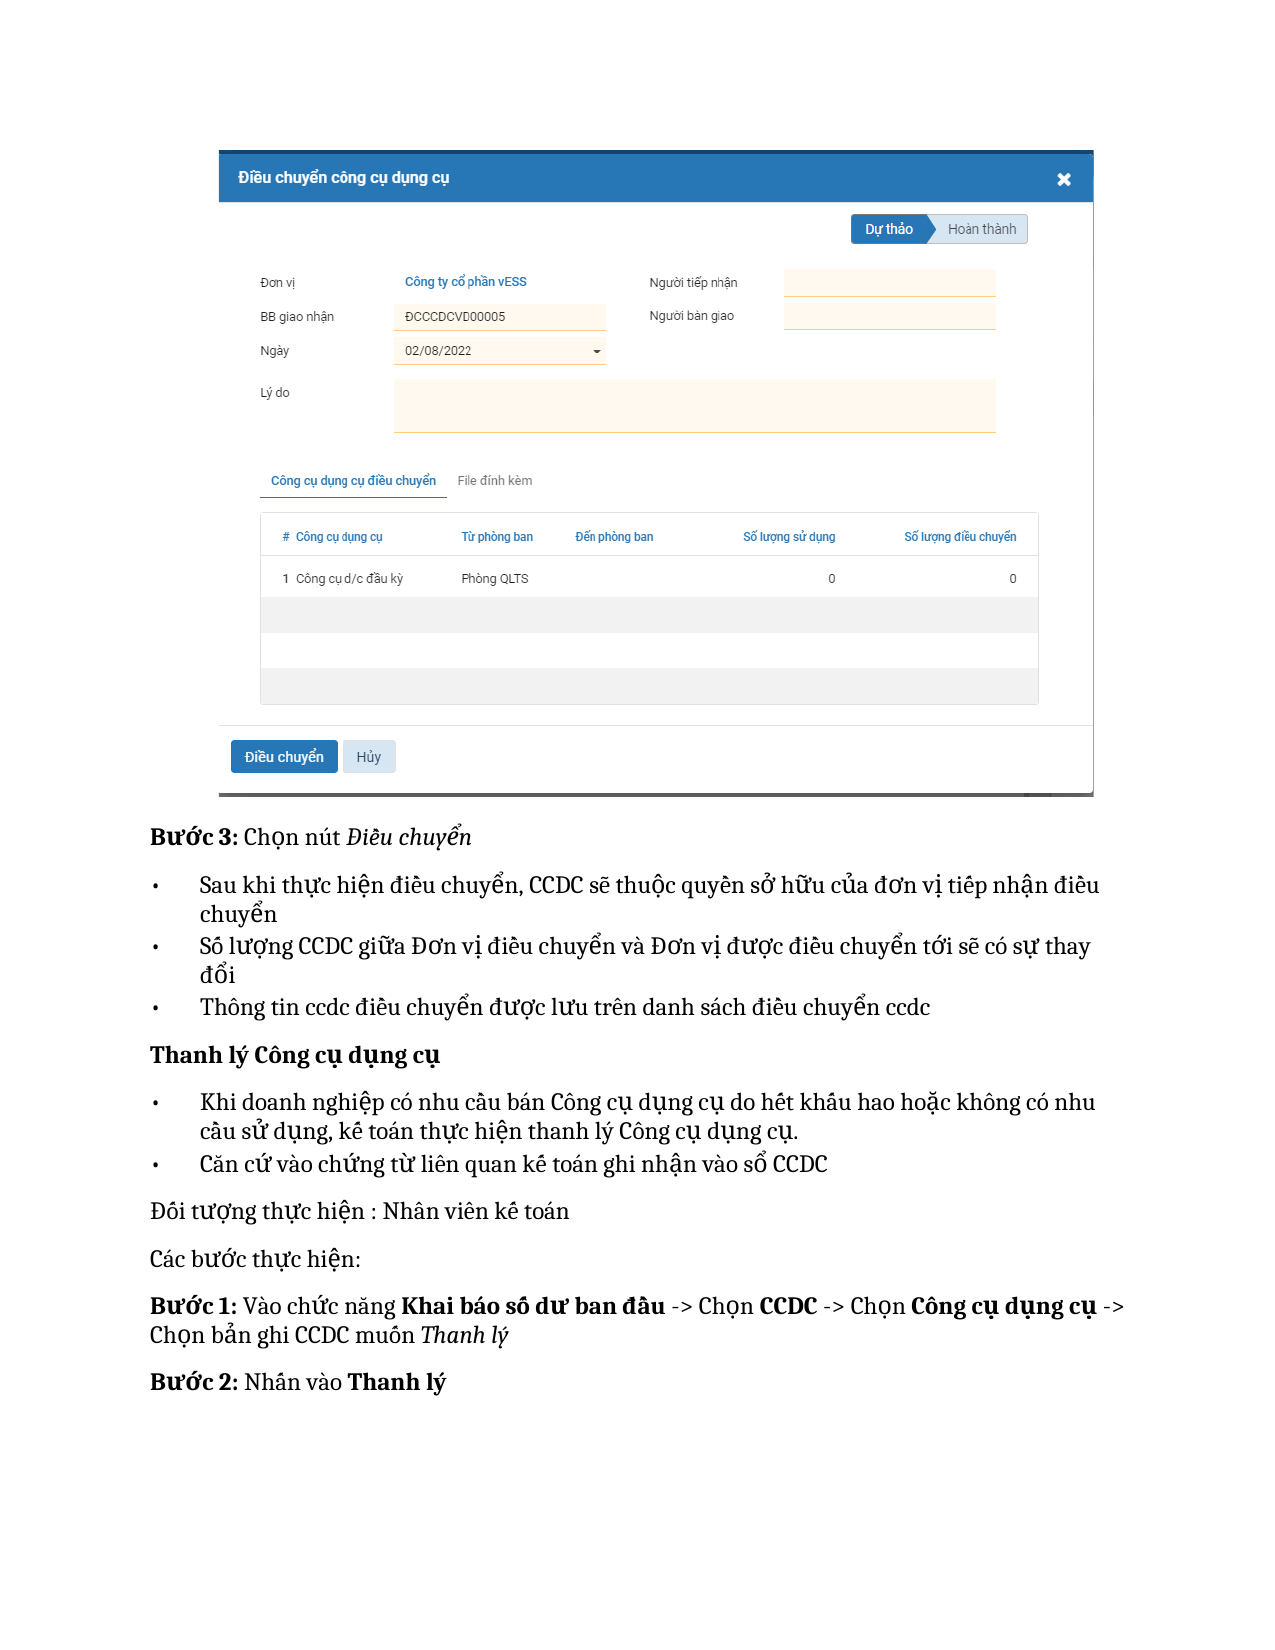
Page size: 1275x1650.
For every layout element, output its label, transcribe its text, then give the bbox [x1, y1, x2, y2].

list Số lượng CCDC giữa Đơn vị điều chuyển và Đơn vị được điều chuyển tới sẽ có sự thay đổi [150, 932, 1125, 989]
text Các bước thực hiện: [150, 1244, 1125, 1273]
list Sau khi thực hiện điều chuyển, CCDC sẽ thuộc quyền sở hữu của đơn vị tiếp nhận điều chuyển [150, 871, 1125, 928]
text Bước 1: Vào chức năng Khai báo số dư ban đầu -> Chọn CCDC -> Chọn Công cụ dụng cụ -> Chọn bản ghi CCDC muốn Thanh lý [150, 1292, 1125, 1349]
list Căn cứ vào chứng từ liên quan kế toán ghi nhận vào sổ CCDC [150, 1149, 1125, 1178]
text Bước 2: Nhấn vào Thanh lý [150, 1368, 1125, 1397]
list Thông tin ccdc điều chuyển được lưu trên danh sách điều chuyển ccdc [150, 993, 1125, 1022]
text Thanh lý Công cụ dụng cụ [150, 1041, 1125, 1069]
list Khi doanh nghiệp có nhu cầu bán Công cụ dụng cụ do hết khấu hao hoặc không có nhu cầu sử dụng, kế toán thực hiện thanh lý Công cụ dụng cụ. [150, 1088, 1125, 1146]
text Bước 3: Chọn nút Điều chuyển [150, 823, 1125, 852]
text Đối tượng thực hiện : Nhân viên kế toán [150, 1197, 1125, 1226]
picture [218, 150, 1094, 797]
